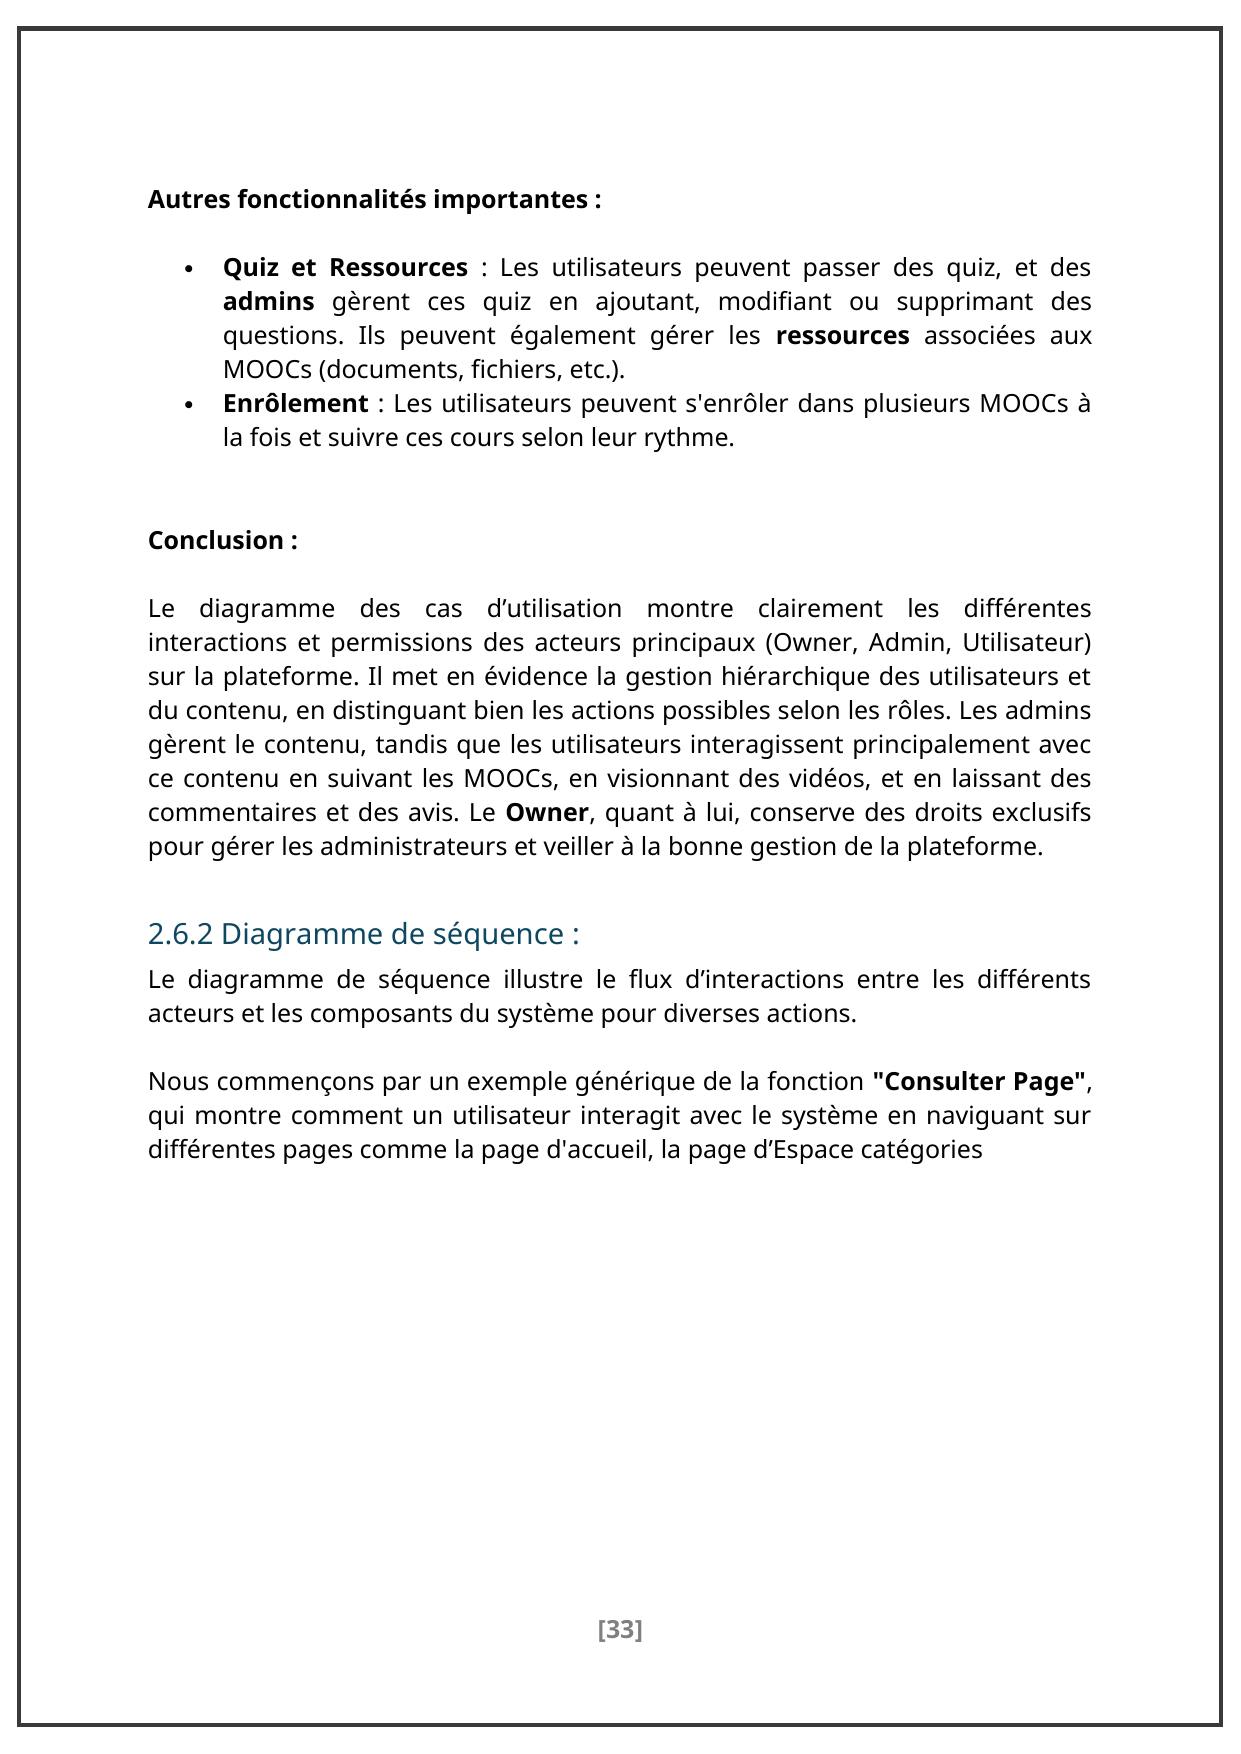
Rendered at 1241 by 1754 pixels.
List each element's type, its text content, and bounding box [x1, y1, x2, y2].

text Autres fonctionnalités importantes : [148, 182, 1093, 216]
list Enrôlement : Les utilisateurs peuvent s'enrôler dans plusieurs MOOCs à la fois et suivre ces cours selon leur rythme. [185, 386, 1093, 454]
subtitle 2.6.2 Diagramme de séquence : [148, 914, 1093, 953]
list Quiz et Ressources : Les utilisateurs peuvent passer des quiz, et des admins gèrent ces quiz en ajoutant, modifiant ou supprimant des questions. Ils peuvent également gérer les ressources associées aux MOOCs (documents, fichiers, etc.). [185, 250, 1093, 386]
text Le diagramme de séquence illustre le flux d’interactions entre les différents acteurs et les composants du système pour diverses actions. [148, 962, 1093, 1030]
text Conclusion : [148, 522, 1093, 556]
text Nous commençons par un exemple générique de la fonction "Consulter Page", qui montre comment un utilisateur interagit avec le système en naviguant sur différentes pages comme la page d'accueil, la page d’Espace catégories [148, 1064, 1093, 1166]
text Le diagramme des cas d’utilisation montre clairement les différentes interactions et permissions des acteurs principaux (Owner, Admin, Utilisateur) sur la plateforme. Il met en évidence la gestion hiérarchique des utilisateurs et du contenu, en distinguant bien les actions possibles selon les rôles. Les admins gèrent le contenu, tandis que les utilisateurs interagissent principalement avec ce contenu en suivant les MOOCs, en visionnant des vidéos, et en laissant des commentaires et des avis. Le Owner, quant à lui, conserve des droits exclusifs pour gérer les administrateurs et veiller à la bonne gestion de la plateforme. [148, 590, 1093, 863]
